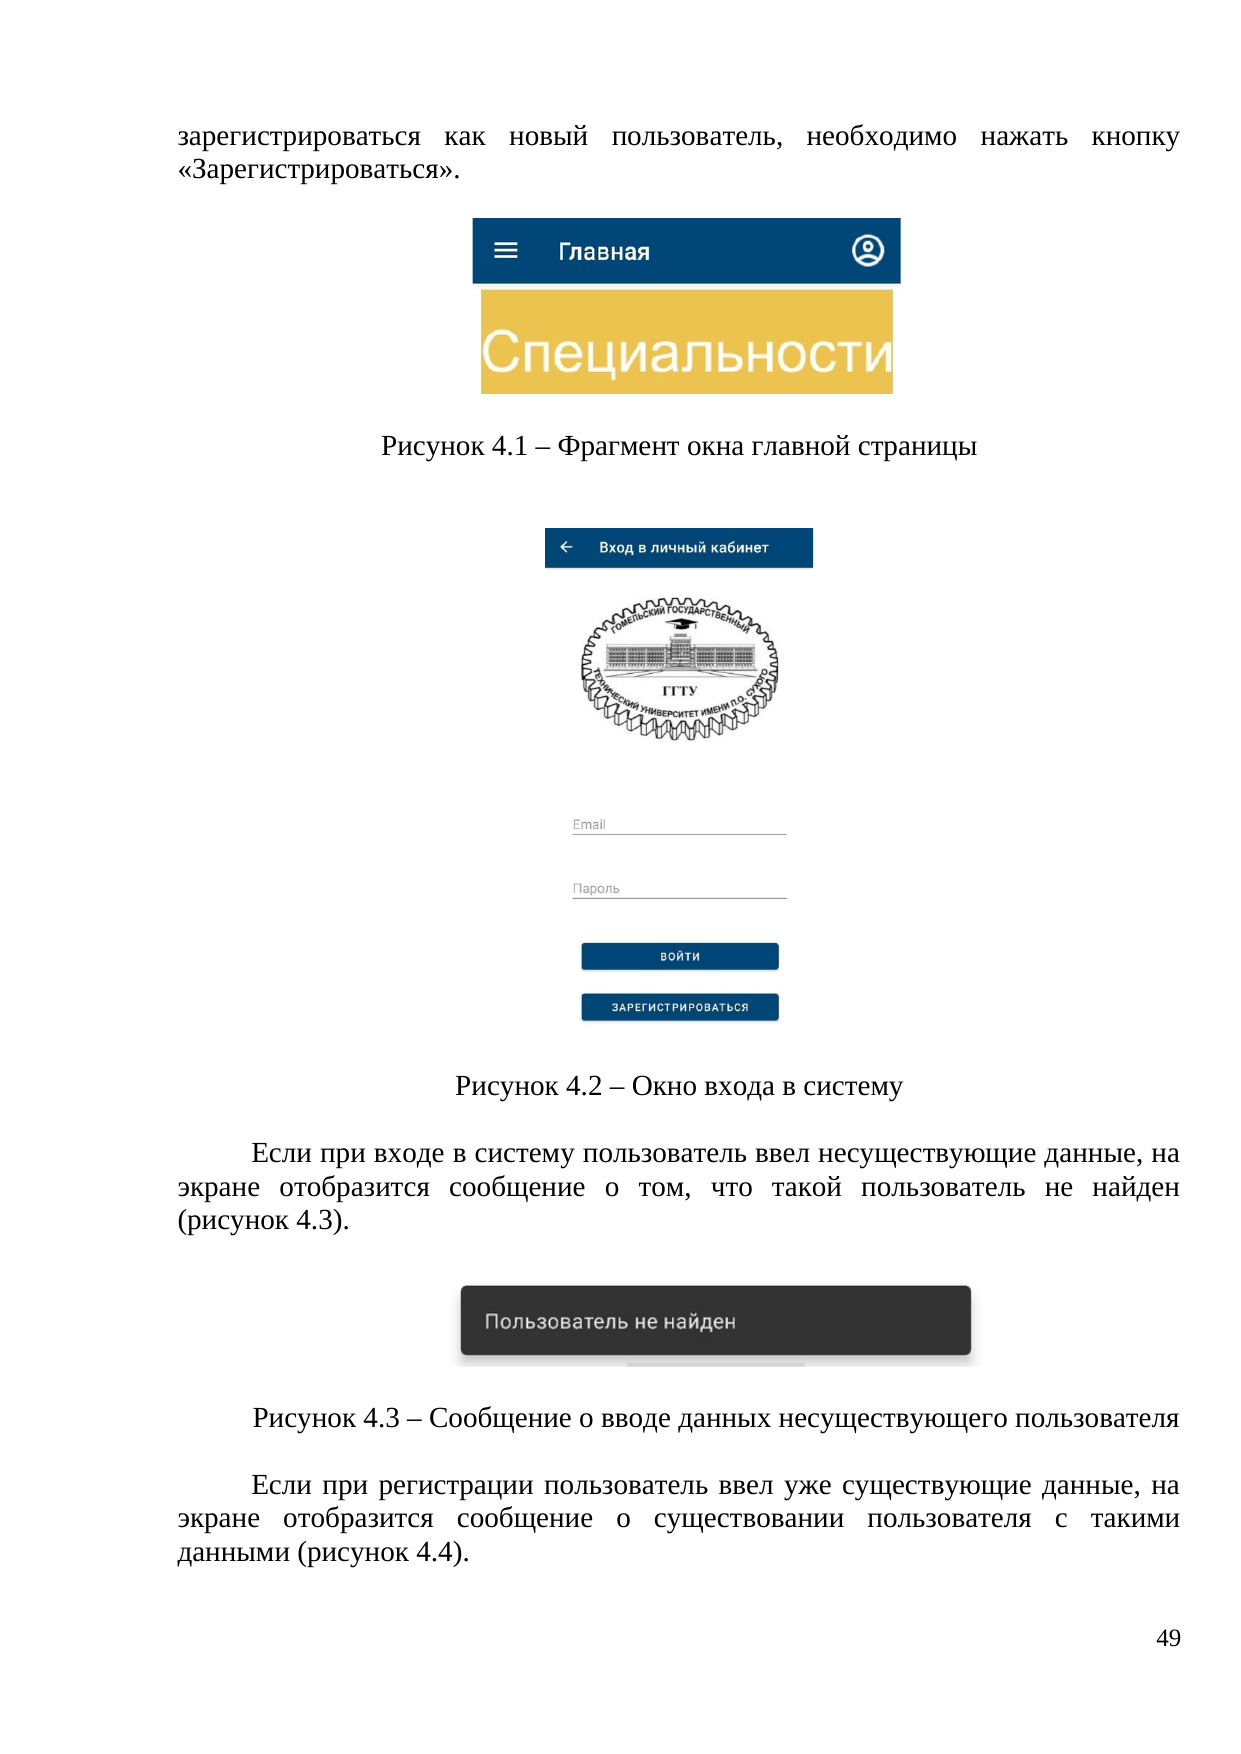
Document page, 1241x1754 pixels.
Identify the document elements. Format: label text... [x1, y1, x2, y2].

text Рисунок 4.2 – Окно входа в систему [177, 1068, 1181, 1102]
picture [545, 528, 814, 1035]
text Если при регистрации пользователь ввел уже существующие данные, на экране отобразится сообщение о существовании пользователя с такими данными (рисунок 4.4). [177, 1467, 1181, 1567]
picture [472, 218, 901, 394]
text Если при входе в систему пользователь ввел несуществующие данные, на экране отобразится сообщение о том, что такой пользователь не найден (рисунок 4.3). [177, 1135, 1181, 1236]
text Рисунок 4.1 – Фрагмент окна главной страницы [177, 428, 1181, 461]
picture [449, 1269, 983, 1367]
text Рисунок 4.3 – Сообщение о вводе данных несуществующего пользователя [177, 1400, 1181, 1433]
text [177, 118, 1181, 185]
